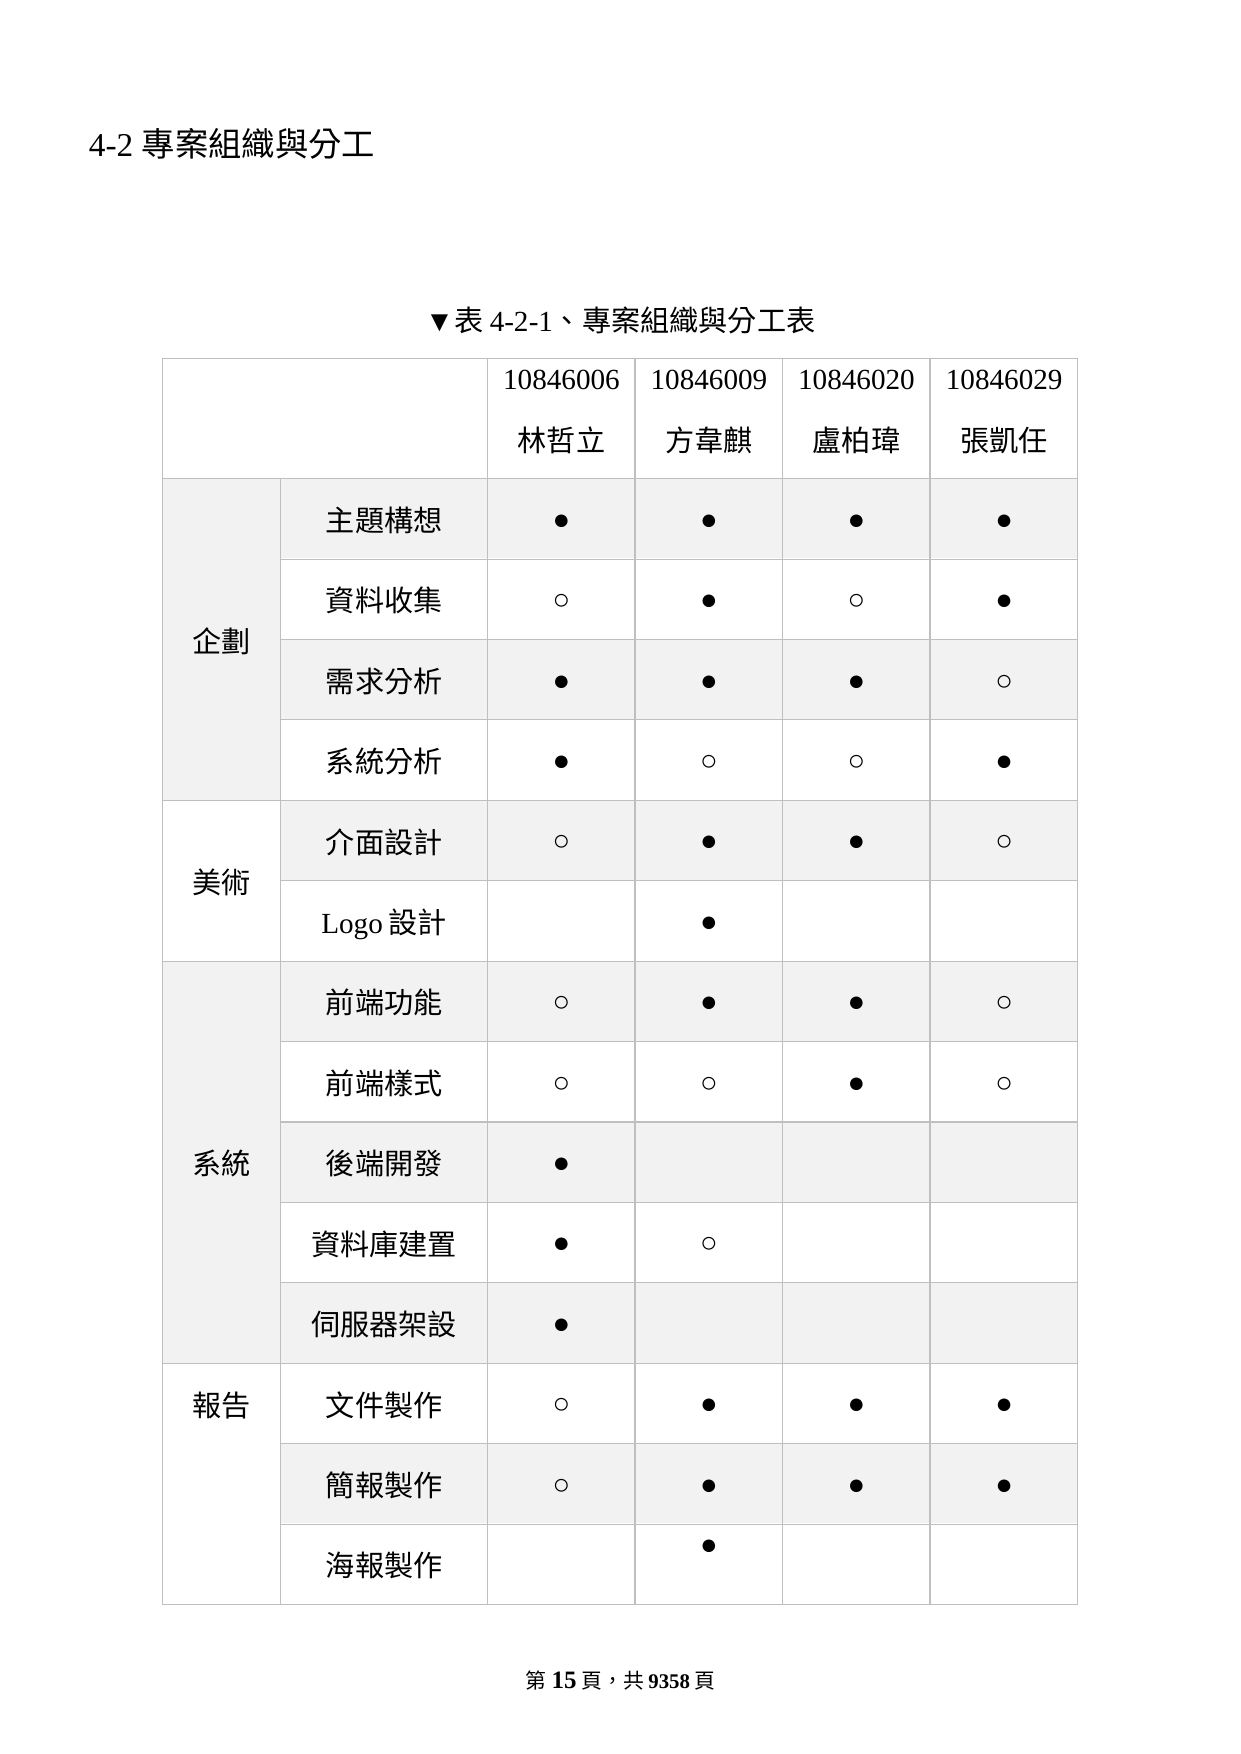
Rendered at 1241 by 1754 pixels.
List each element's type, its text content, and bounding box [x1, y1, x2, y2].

table_cell [931, 1123, 1077, 1202]
table_cell ○ [783, 720, 929, 800]
table_cell [636, 1283, 782, 1363]
subtitle 專案組織與分工 [89, 103, 1152, 182]
table_cell [488, 881, 634, 961]
table_cell 伺服器架設 [281, 1283, 487, 1363]
table_cell ● [636, 801, 782, 880]
table_cell ● [488, 1283, 634, 1363]
table_cell ○ [931, 640, 1077, 719]
table_cell ● [636, 479, 782, 558]
table_cell 文件製作 [281, 1364, 487, 1443]
table_cell 企劃 [163, 479, 280, 800]
table_cell ● [636, 640, 782, 719]
table_cell ● [636, 1364, 782, 1443]
table_cell ● [783, 1042, 929, 1121]
table_cell [783, 1203, 929, 1282]
table_cell 前端樣式 [281, 1042, 487, 1121]
table_cell ○ [488, 1444, 634, 1523]
table_cell 報告 [163, 1364, 280, 1604]
table_cell ● [488, 1123, 634, 1202]
table_cell ● [783, 1364, 929, 1443]
table_cell ○ [488, 1364, 634, 1443]
table_cell ○ [488, 962, 634, 1041]
table_cell 主題構想 [281, 479, 487, 558]
table_cell Logo設計 [281, 881, 487, 961]
table_cell ○ [636, 720, 782, 800]
table_cell ● [783, 962, 929, 1041]
table_header 10846009 方韋麒 [636, 359, 782, 478]
table_cell 簡報製作 [281, 1444, 487, 1523]
table_cell [783, 1283, 929, 1363]
table_cell 介面設計 [281, 801, 487, 880]
table_cell [783, 881, 929, 961]
table_cell [931, 881, 1077, 961]
table_cell ● [783, 640, 929, 719]
table_header 10846029 張凱任 [931, 359, 1077, 478]
table_cell ● [636, 560, 782, 639]
table_cell ○ [931, 1042, 1077, 1121]
table_cell 海報製作 [281, 1525, 487, 1604]
table_cell 資料庫建置 [281, 1203, 487, 1282]
table_header 10846020 盧柏瑋 [783, 359, 929, 478]
table_cell ● [931, 1444, 1077, 1523]
table_cell ● [488, 1203, 634, 1282]
table_cell [783, 1123, 929, 1202]
table_cell 系統 [163, 962, 280, 1363]
table_cell [931, 1203, 1077, 1282]
table_cell 後端開發 [281, 1123, 487, 1202]
table_cell [931, 1525, 1077, 1604]
table_cell ● [931, 479, 1077, 558]
table_cell 美術 [163, 801, 280, 961]
table_cell ○ [488, 560, 634, 639]
table_cell ● [636, 1444, 782, 1523]
table_cell ○ [931, 962, 1077, 1041]
table_cell [636, 1123, 782, 1202]
table_cell ○ [488, 801, 634, 880]
table_cell ○ [931, 801, 1077, 880]
table_cell ○ [636, 1203, 782, 1282]
table_cell ○ [488, 1042, 634, 1121]
table_cell ● [488, 640, 634, 719]
table_cell [488, 1525, 634, 1604]
table_cell 系統分析 [281, 720, 487, 800]
table_cell ● [783, 1444, 929, 1523]
table_cell ● [783, 801, 929, 880]
table_cell ● [488, 720, 634, 800]
table_cell ● [931, 560, 1077, 639]
table_cell [931, 1283, 1077, 1363]
table_cell ○ [783, 560, 929, 639]
table_cell ● [636, 881, 782, 961]
table_cell ● [636, 962, 782, 1041]
table_cell 資料收集 [281, 560, 487, 639]
table_cell ● [931, 720, 1077, 800]
table_cell ● [636, 1525, 782, 1604]
table_cell ● [488, 479, 634, 558]
table_cell 需求分析 [281, 640, 487, 719]
table_header [163, 359, 487, 478]
table_cell ○ [636, 1042, 782, 1121]
table_cell ● [931, 1364, 1077, 1443]
table_cell ● [783, 479, 929, 558]
table_cell [783, 1525, 929, 1604]
table_header 10846006 林哲立 [488, 359, 634, 478]
table_cell 前端功能 [281, 962, 487, 1041]
